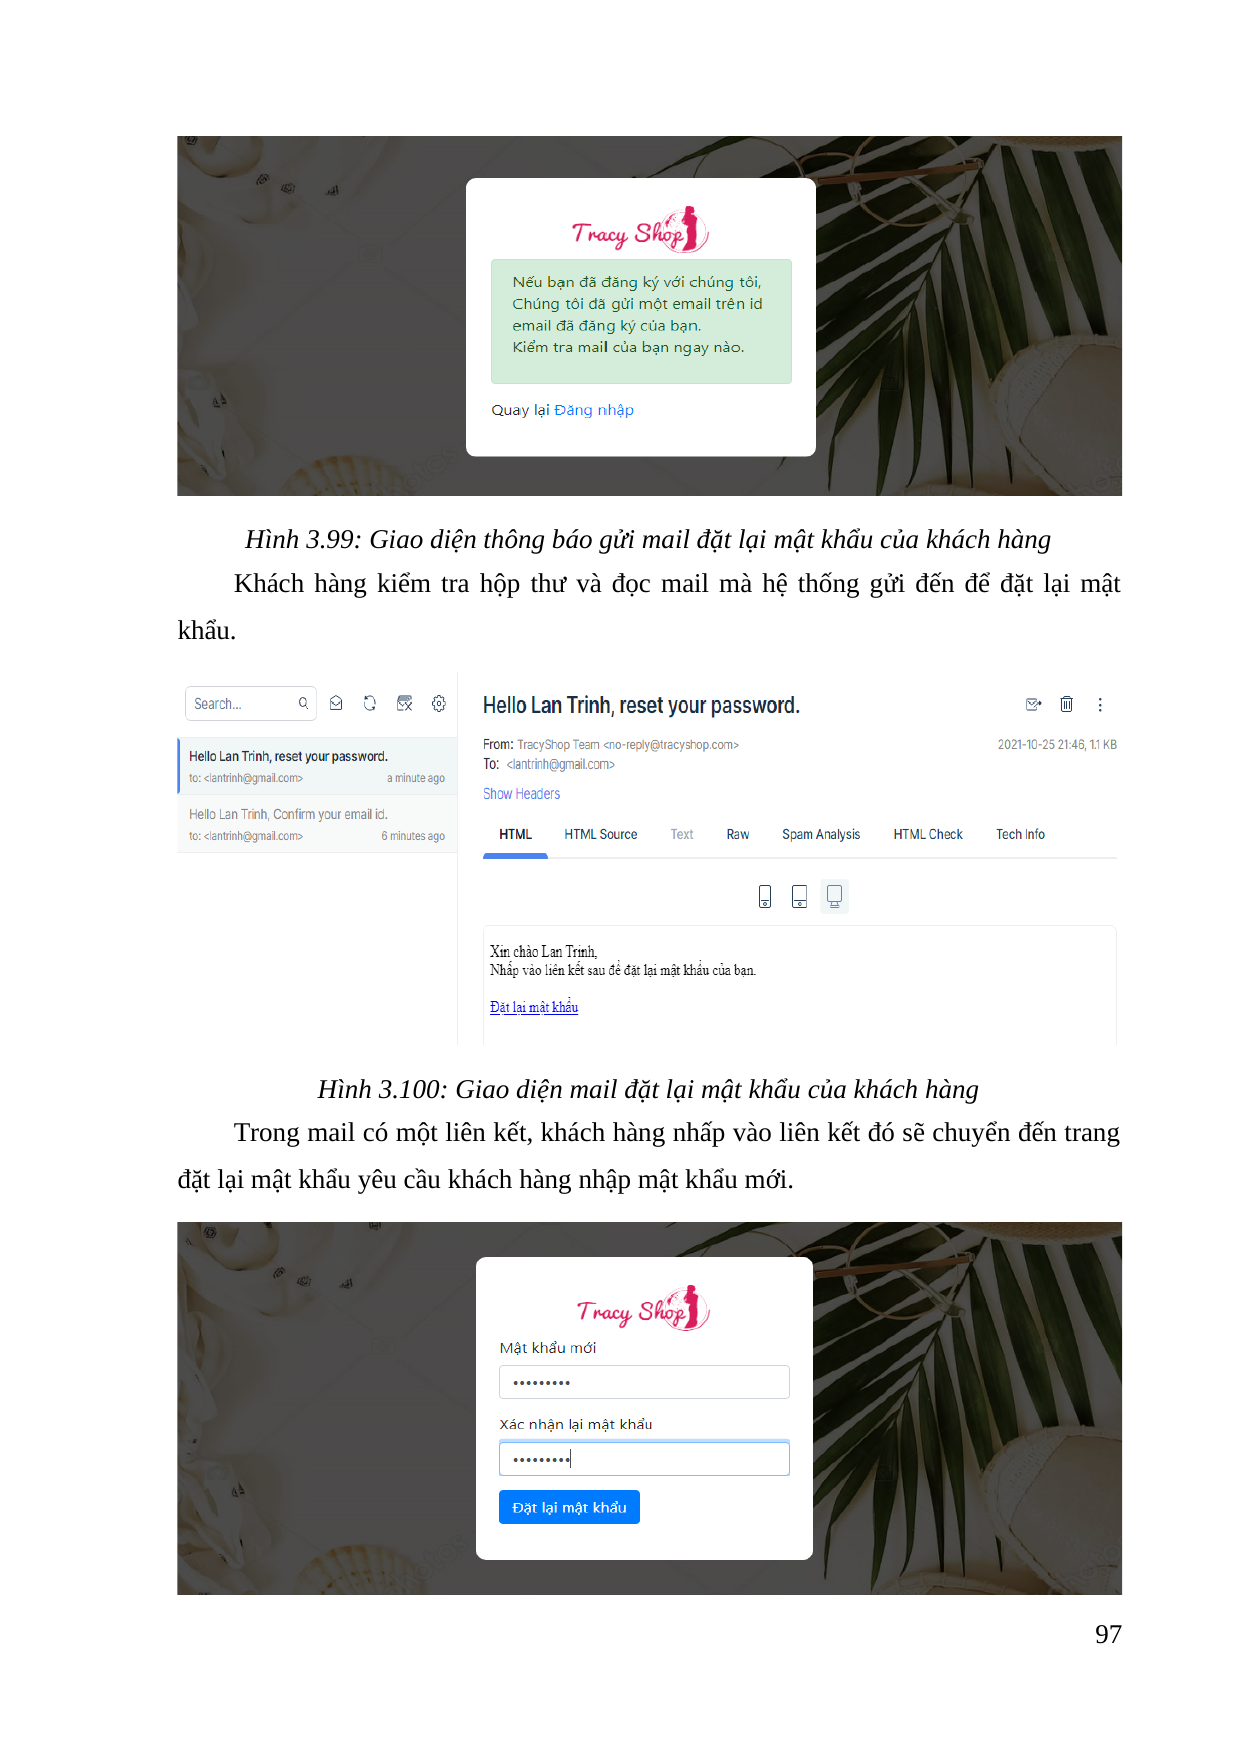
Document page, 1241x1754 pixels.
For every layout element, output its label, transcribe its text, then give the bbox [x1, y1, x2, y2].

picture [177, 672, 1123, 1045]
picture [177, 136, 1123, 496]
text Khách hàng kiểm tra hộp thư và đọc mail mà hệ thống gửi đến để đặt lại mật khẩu. [177, 567, 1122, 645]
picture [177, 1222, 1123, 1595]
text Trong mail có một liên kết, khách hàng nhấp vào liên kết đó sẽ chuyển đến trang đặt lại mật khẩu yêu cầu khách hàng nhập mật khẩu mới. [177, 1116, 1122, 1194]
